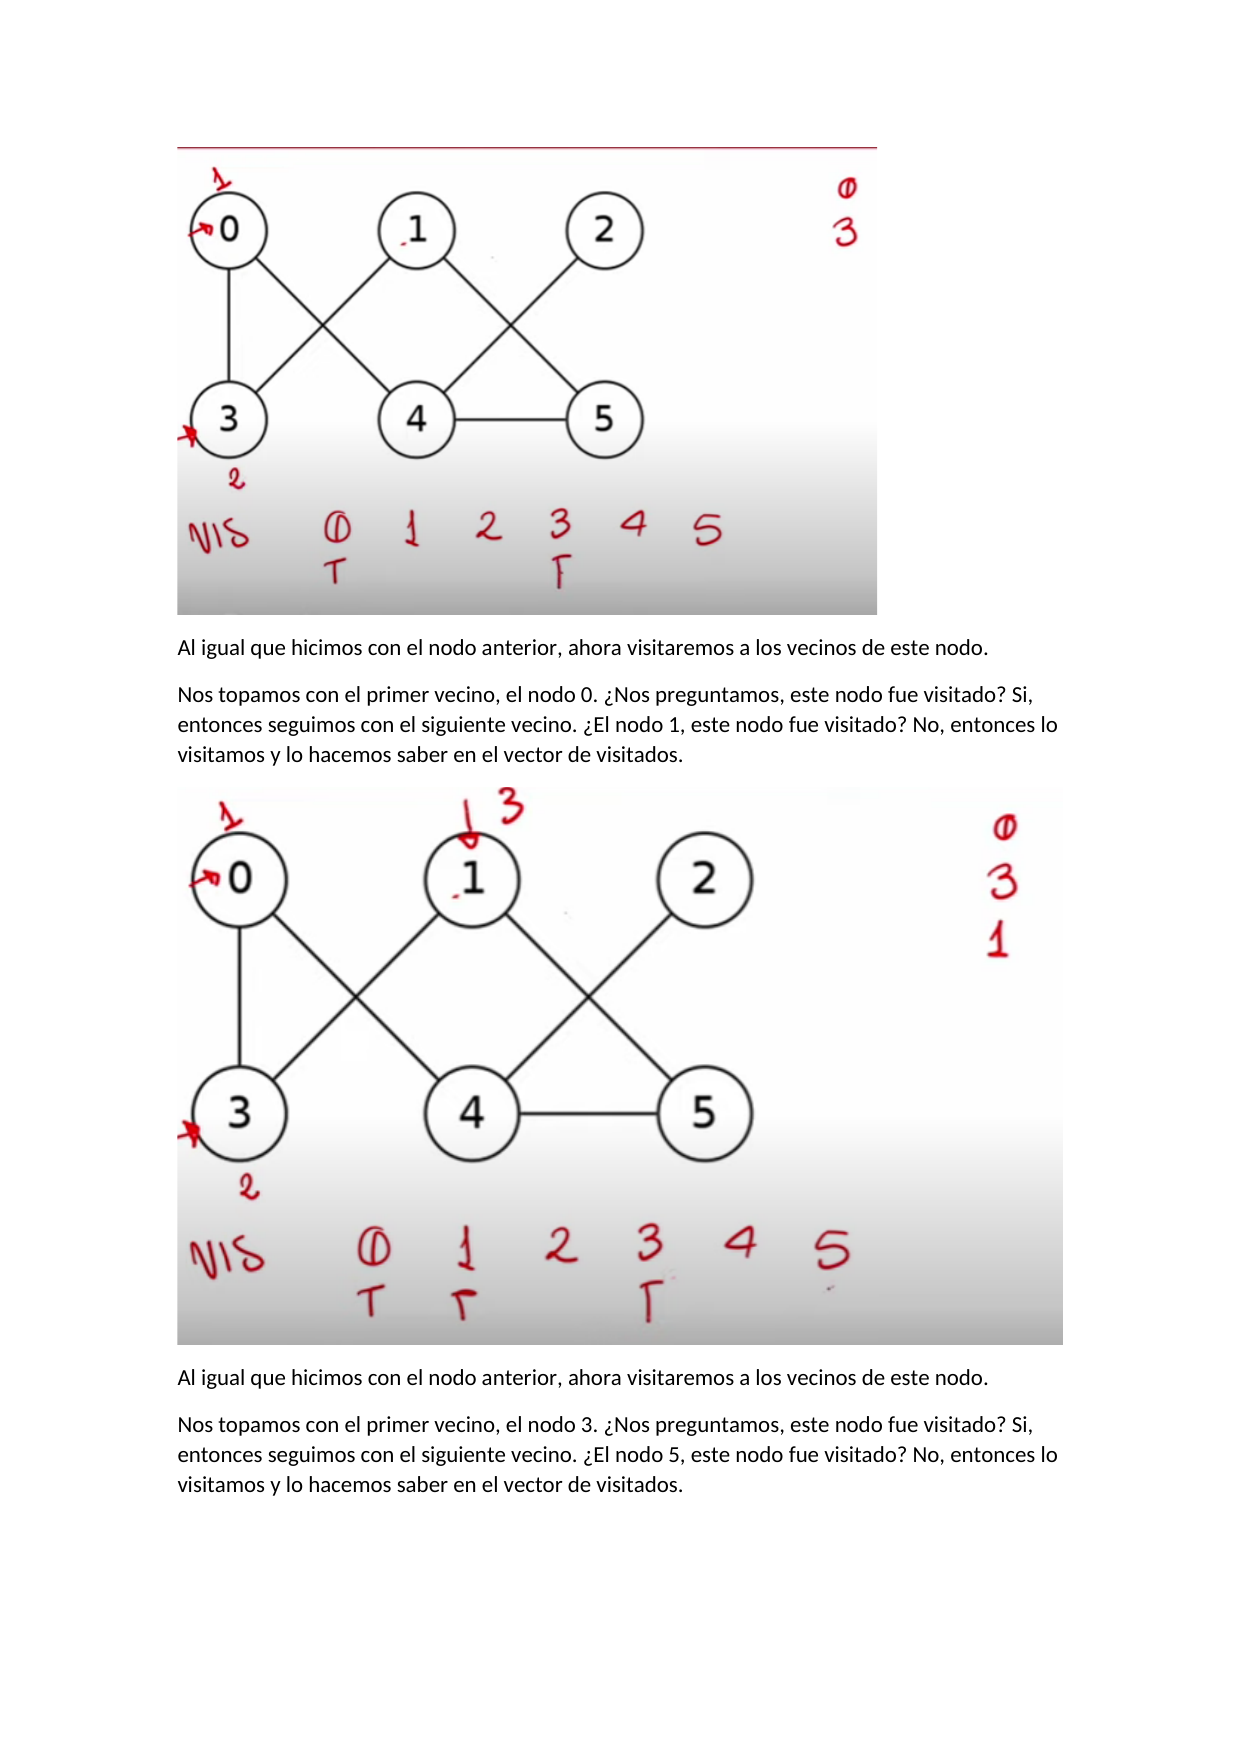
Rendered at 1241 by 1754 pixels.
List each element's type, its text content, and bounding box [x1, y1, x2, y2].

picture [177, 147, 878, 615]
text Nos topamos con el primer vecino, el nodo 0. ¿Nos preguntamos, este nodo fue visitado? Si, entonces seguimos con el siguiente vecino. ¿El nodo 1, este nodo fue visitado? No, entonces lo visitamos y lo hacemos saber en el vector de visitados. [177, 680, 1063, 768]
text Al igual que hicimos con el nodo anterior, ahora visitaremos a los vecinos de este nodo. [177, 633, 1063, 661]
text Al igual que hicimos con el nodo anterior, ahora visitaremos a los vecinos de este nodo. [177, 1363, 1063, 1391]
picture [177, 787, 1063, 1345]
text Nos topamos con el primer vecino, el nodo 3. ¿Nos preguntamos, este nodo fue visitado? Si, entonces seguimos con el siguiente vecino. ¿El nodo 5, este nodo fue visitado? No, entonces lo visitamos y lo hacemos saber en el vector de visitados. [177, 1410, 1063, 1498]
